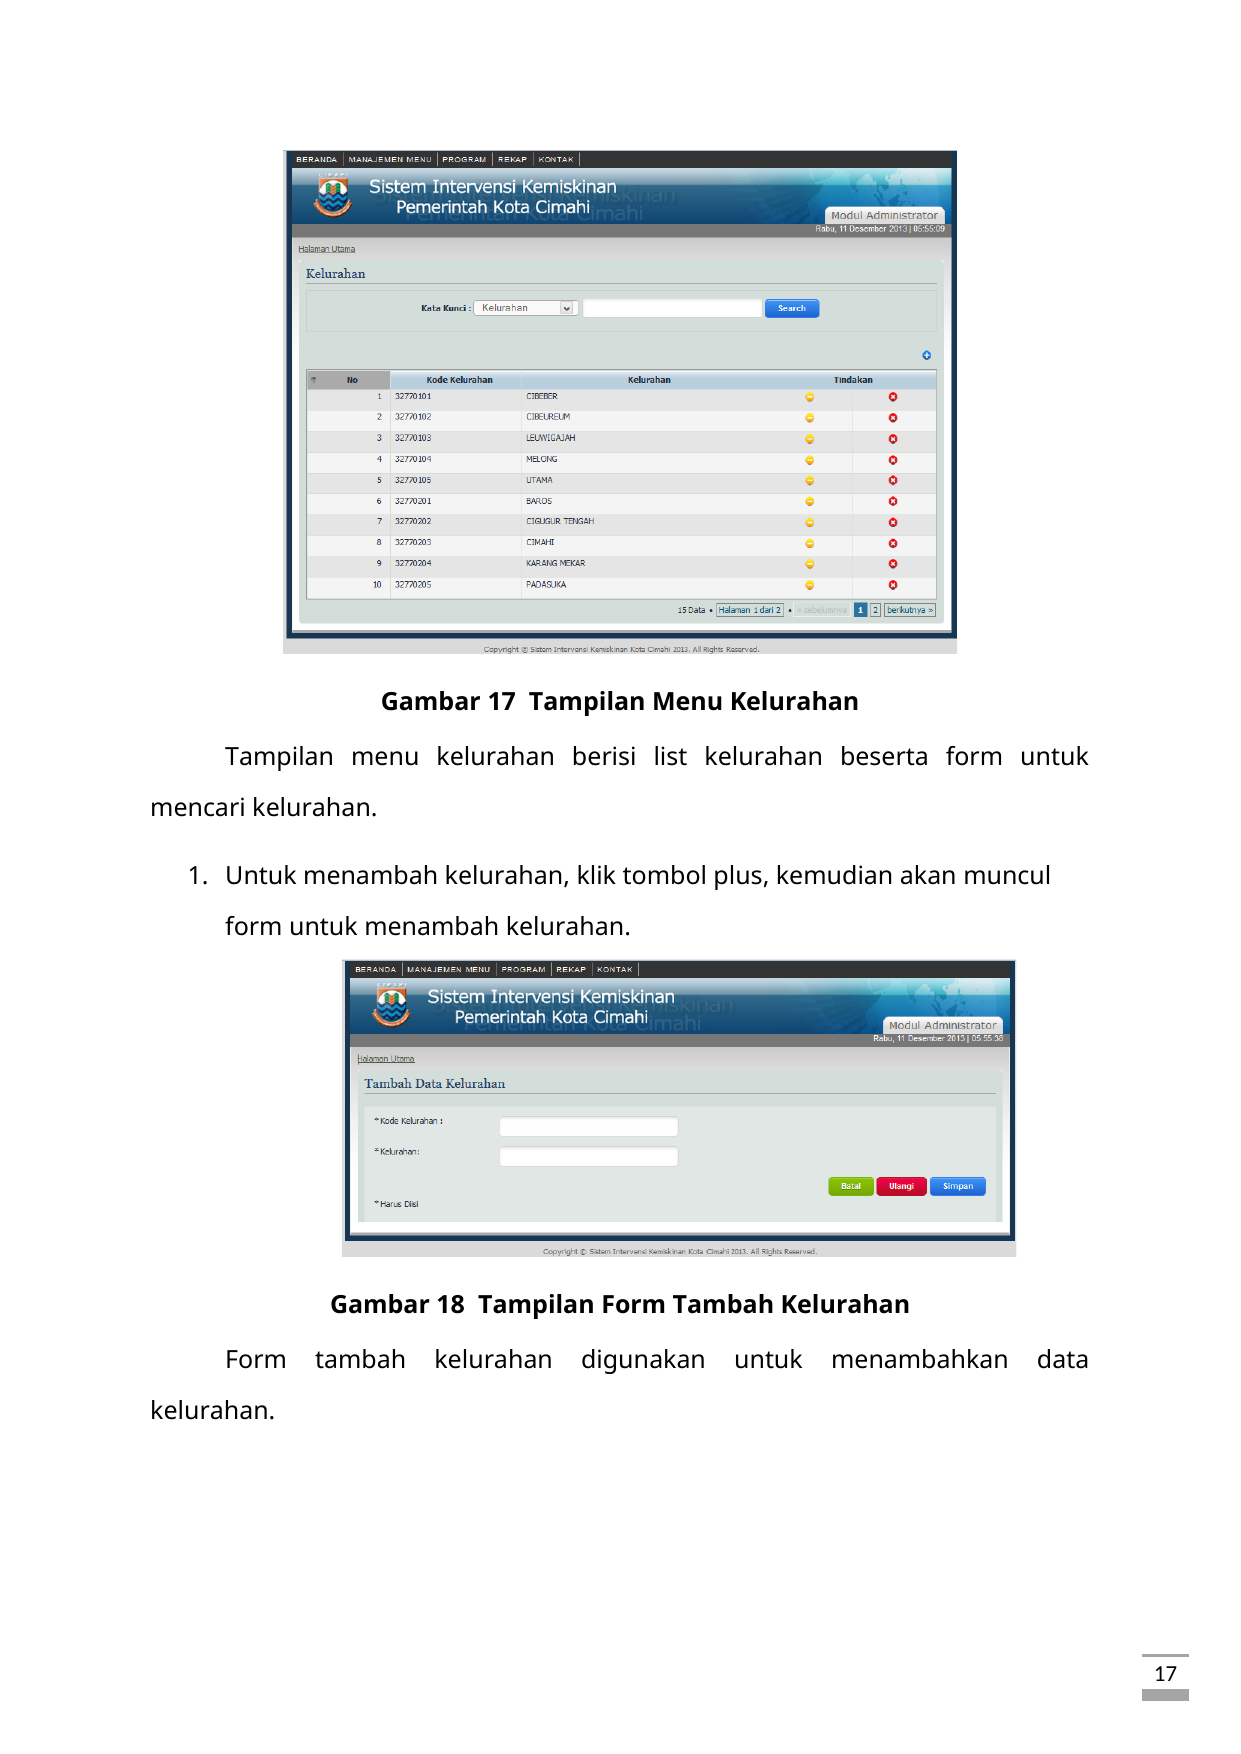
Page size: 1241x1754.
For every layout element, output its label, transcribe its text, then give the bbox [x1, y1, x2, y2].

text Tampilan menu kelurahan berisi list kelurahan beserta form untuk mencari kelurahan. [150, 739, 1090, 824]
text Gambar 17 Tampilan Menu Kelurahan [150, 684, 1090, 718]
picture [341, 959, 1017, 1257]
picture [283, 150, 958, 654]
list Untuk menambah kelurahan, klik tombol plus, kemudian akan muncul form untuk menambah kelurahan. [187, 857, 1090, 942]
text Form tambah kelurahan digunakan untuk menambahkan data kelurahan. [150, 1342, 1090, 1427]
text Gambar 18 Tampilan Form Tambah Kelurahan [150, 1287, 1090, 1321]
